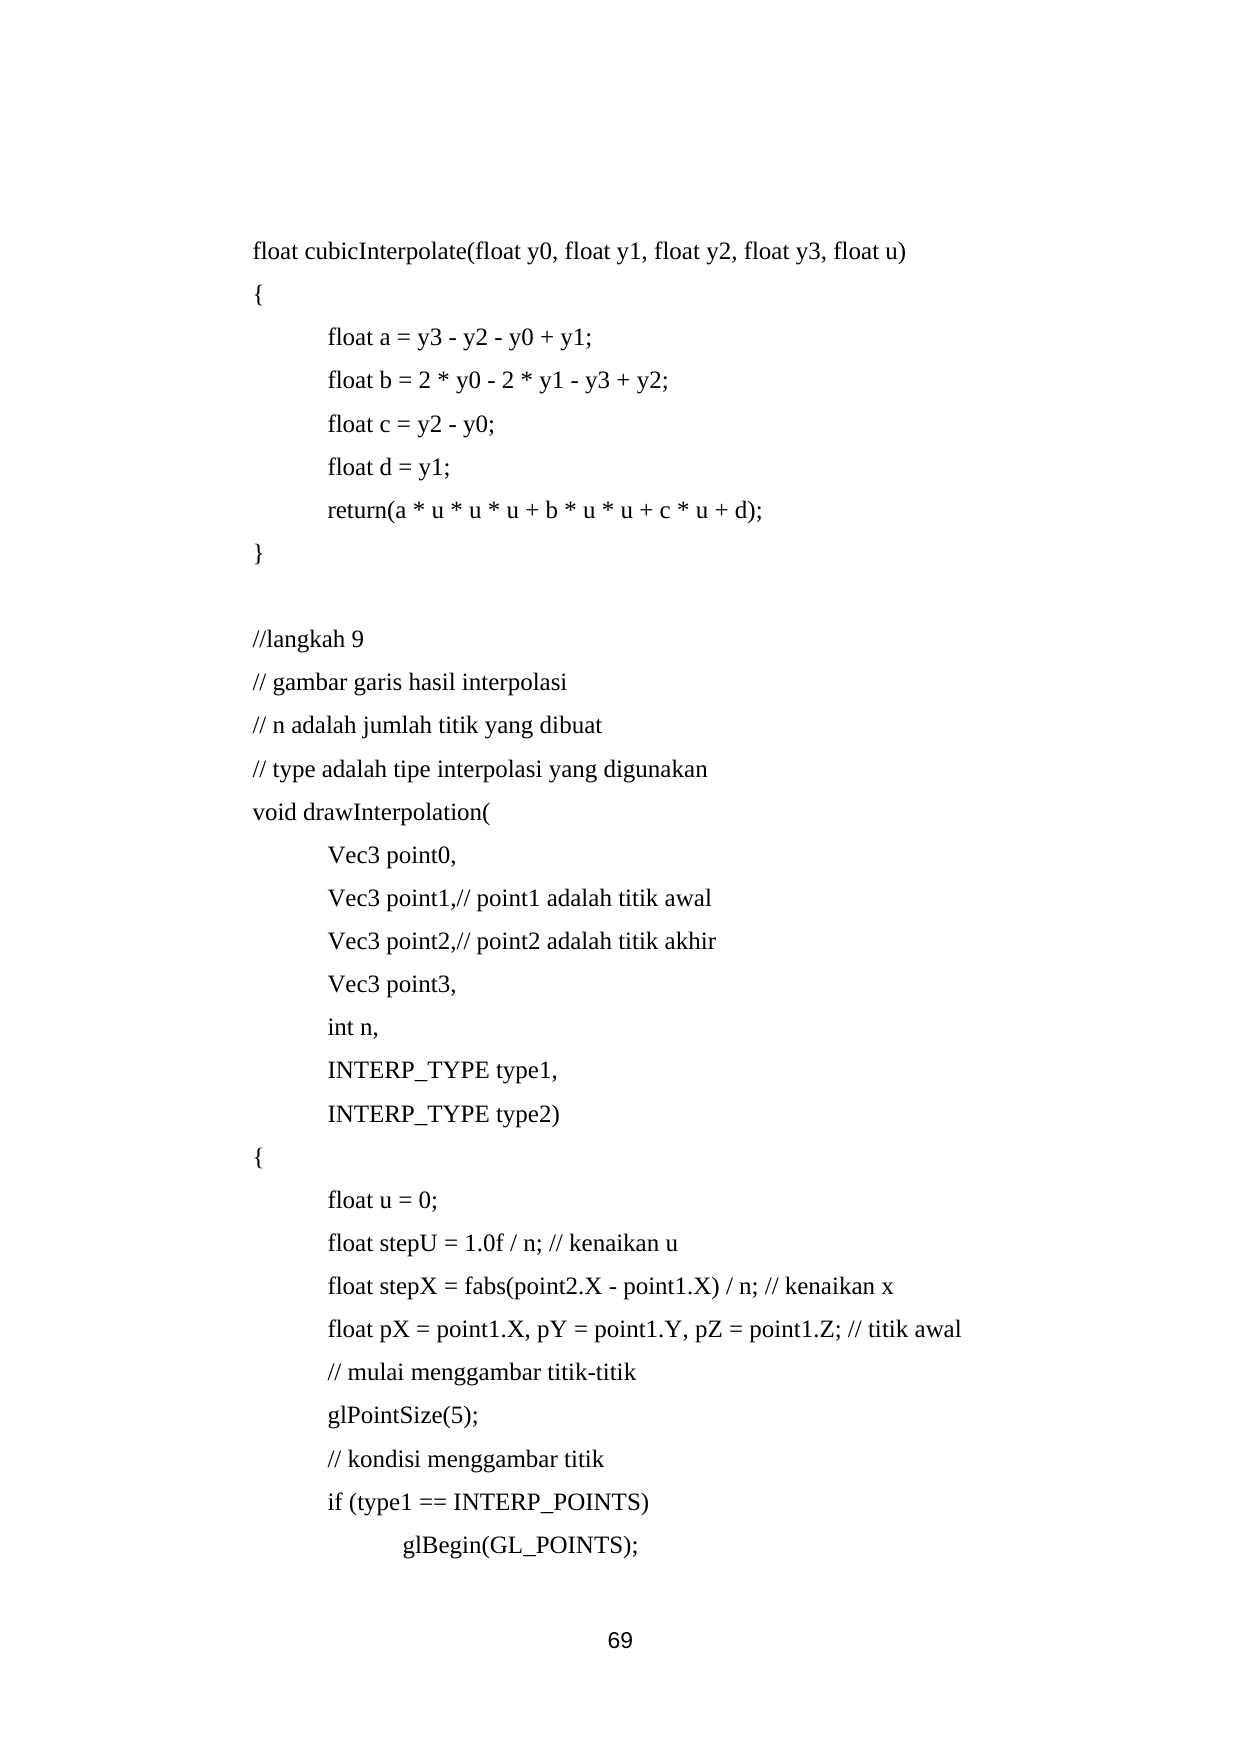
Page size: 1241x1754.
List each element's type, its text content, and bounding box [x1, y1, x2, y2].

list // n adalah jumlah titik yang dibuat [252, 711, 1063, 739]
list // mulai menggambar titik-titik [252, 1357, 1063, 1386]
list float cubicInterpolate(float y0, float y1, float y2, float y3, float u) [252, 236, 1063, 265]
list Vec3 point2,// point2 adalah titik akhir [252, 926, 1063, 955]
list float pX = point1.X, pY = point1.Y, pZ = point1.Z; // titik awal [252, 1314, 1063, 1343]
list // type adalah tipe interpolasi yang digunakan [252, 754, 1063, 782]
list //langkah 9 [252, 624, 1063, 653]
list Vec3 point1,// point1 adalah titik awal [252, 883, 1063, 912]
list float stepU = 1.0f / n; // kenaikan u [252, 1228, 1063, 1257]
list float d = y1; [252, 452, 1063, 481]
list if (type1 == INTERP_POINTS) [252, 1487, 1063, 1516]
list void drawInterpolation( [252, 797, 1063, 826]
list float a = y3 - y2 - y0 + y1; [252, 322, 1063, 351]
list float c = y2 - y0; [252, 409, 1063, 437]
list } [252, 538, 1063, 567]
list Vec3 point3, [252, 969, 1063, 998]
list { [252, 279, 1063, 308]
list { [252, 1142, 1063, 1171]
list INTERP_TYPE type1, [252, 1056, 1063, 1084]
list int n, [252, 1012, 1063, 1041]
list INTERP_TYPE type2) [252, 1099, 1063, 1127]
list float stepX = fabs(point2.X - point1.X) / n; // kenaikan x [252, 1271, 1063, 1300]
list return(a * u * u * u + b * u * u + c * u + d); [252, 495, 1063, 524]
list // gambar garis hasil interpolasi [252, 667, 1063, 696]
list glPointSize(5); [252, 1401, 1063, 1429]
list glBegin(GL_POINTS); [252, 1530, 1063, 1559]
list float u = 0; [252, 1185, 1063, 1214]
list // kondisi menggambar titik [252, 1444, 1063, 1472]
list float b = 2 * y0 - 2 * y1 - y3 + y2; [252, 366, 1063, 394]
list Vec3 point0, [252, 840, 1063, 869]
